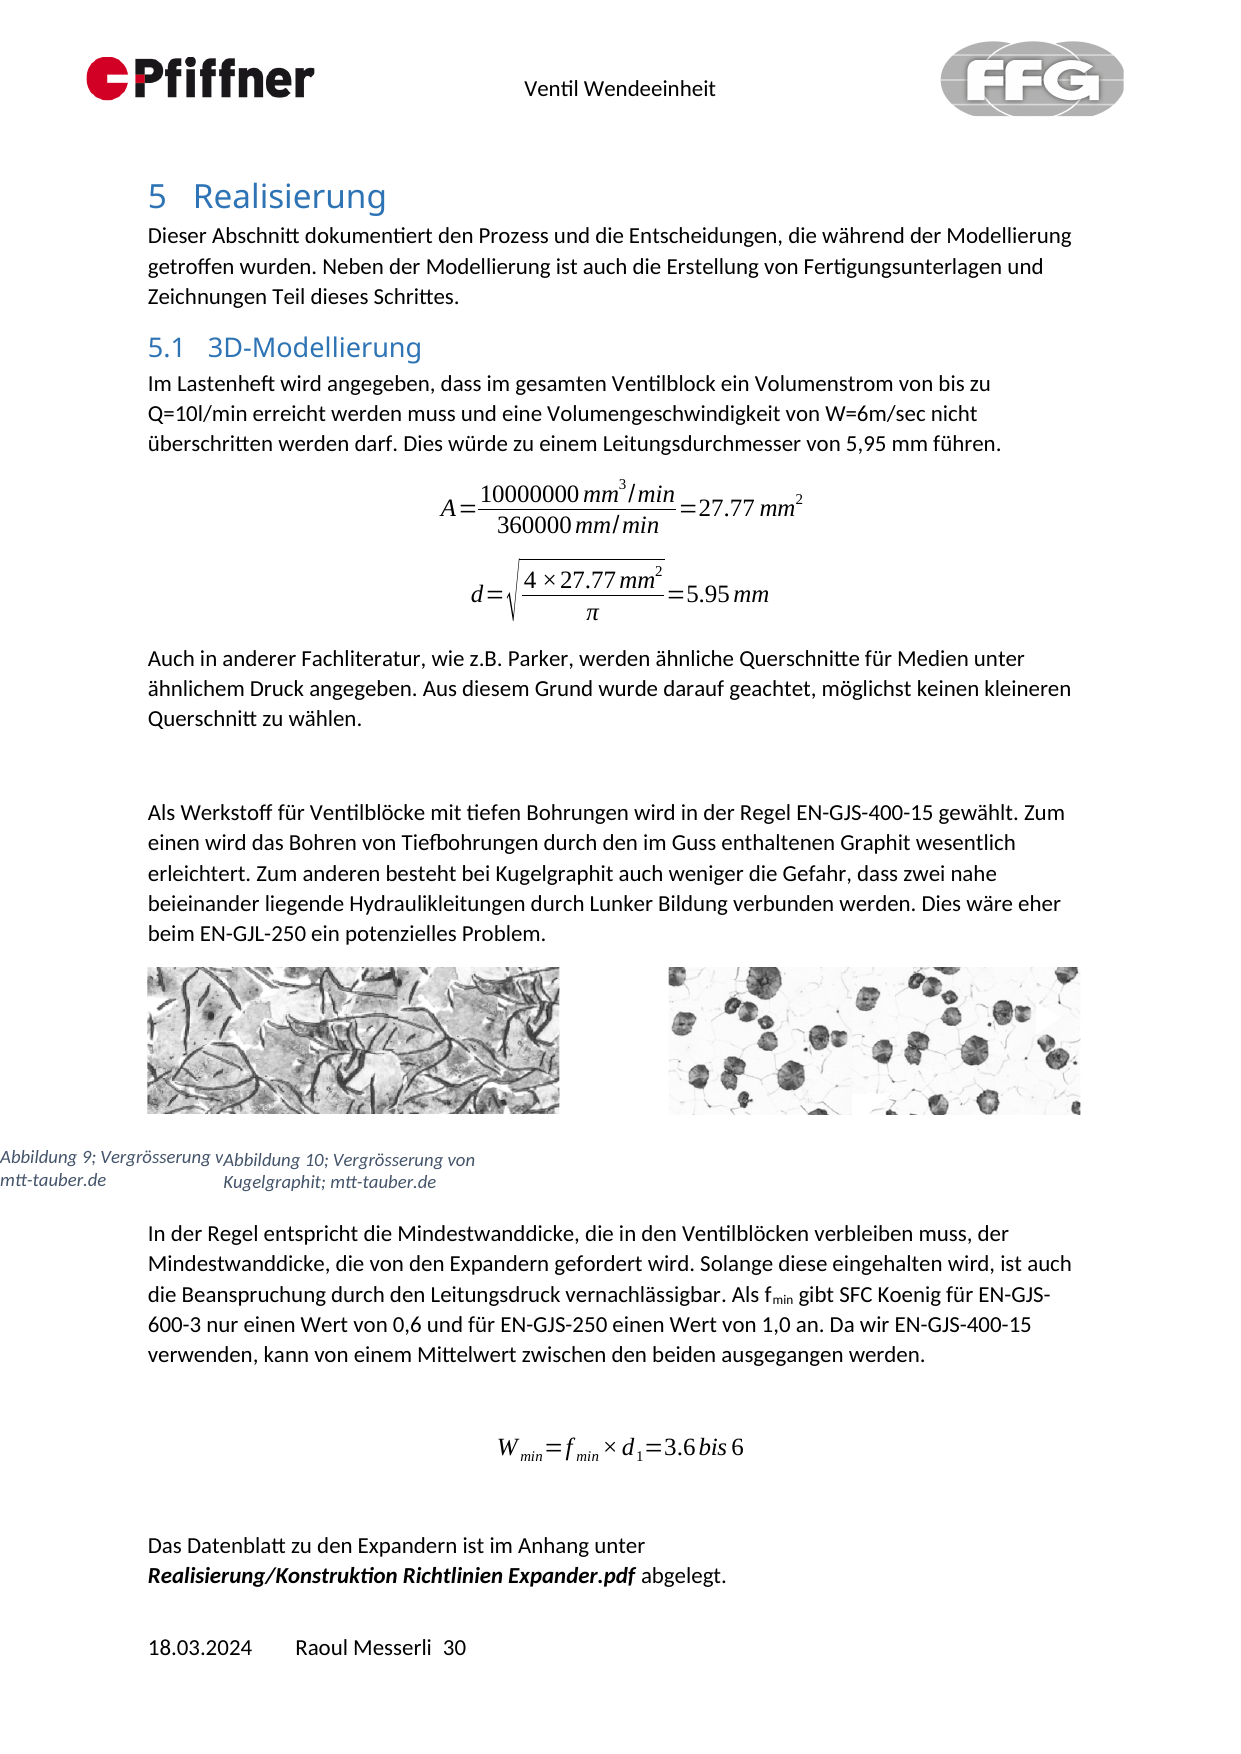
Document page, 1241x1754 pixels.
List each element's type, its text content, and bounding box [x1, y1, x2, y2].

subtitle 3D-Modellierung [148, 329, 1092, 366]
text Im Lastenheft wird angegeben, dass im gesamten Ventilblock ein Volumenstrom von bis zu Q=10l/min erreicht werden muss und eine Volumengeschwindigkeit von W=6m/sec nicht überschritten werden darf. Dies würde zu einem Leitungsdurchmesser von 5,95 mm führen. [148, 369, 1092, 457]
text In der Regel entspricht die Mindestwanddicke, die in den Ventilblöcken verbleiben muss, der Mindestwanddicke, die von den Expandern gefordert wird. Solange diese eingehalten wird, ist auch die Beanspruchung durch den Leitungsdruck vernachlässigbar. Als fmin gibt SFC Koenig für EN-GJS-600-3 nur einen Wert von 0,6 und für EN-GJS-250 einen Wert von 1,0 an. Da wir EN-GJS-400-15 verwenden, kann von einem Mittelwert zwischen den beiden ausgegangen werden. [148, 1219, 1092, 1368]
picture [939, 41, 1124, 116]
picture [86, 57, 315, 101]
subtitle Realisierung [148, 173, 1092, 218]
text Auch in anderer Fachliteratur, wie z.B. Parker, werden ähnliche Querschnitte für Medien unter ähnlichem Druck angegeben. Aus diesem Grund wurde darauf geachtet, möglichst keinen kleineren Querschnitt zu wählen. [148, 644, 1092, 733]
text Als Werkstoff für Ventilblöcke mit tiefen Bohrungen wird in der Regel EN-GJS-400-15 gewählt. Zum einen wird das Bohren von Tiefbohrungen durch den im Guss enthaltenen Graphit wesentlich erleichtert. Zum anderen besteht bei Kugelgraphit auch weniger die Gefahr, dass zwei nahe beieinander liegende Hydraulikleitungen durch Lunker Bildung verbunden werden. Dies wäre eher beim EN-GJL-250 ein potenzielles Problem. [148, 798, 1092, 947]
text Das Datenblatt zu den Expandern ist im Anhang unter Realisierung/Konstruktion Richtlinien Expander.pdf abgelegt. [148, 1531, 1092, 1589]
picture [668, 967, 1081, 1115]
picture [147, 967, 560, 1114]
text Dieser Abschnitt dokumentiert den Prozess und die Entscheidungen, die während der Modellierung getroffen wurden. Neben der Modellierung ist auch die Erstellung von Fertigungsunterlagen und Zeichnungen Teil dieses Schrittes. [148, 222, 1092, 310]
